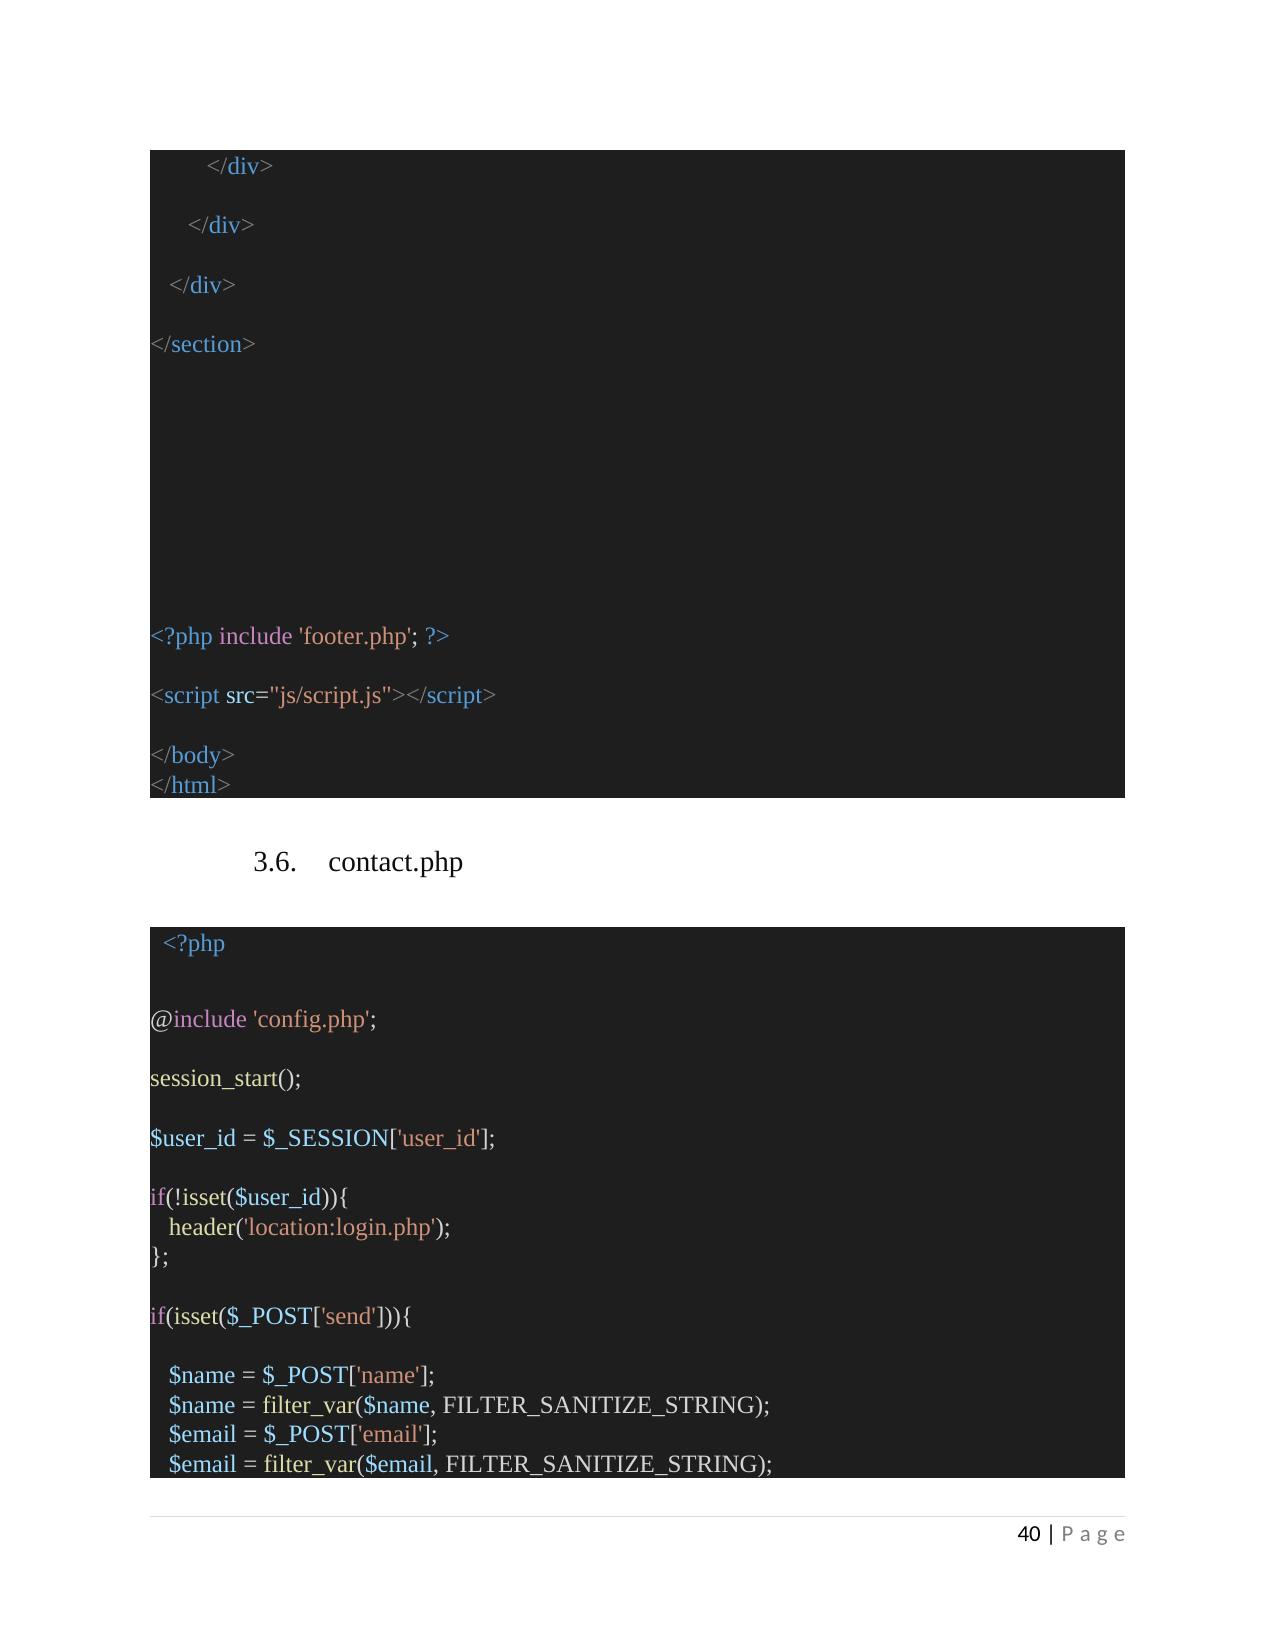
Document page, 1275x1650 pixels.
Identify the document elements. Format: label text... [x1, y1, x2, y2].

text if(isset($_POST['send'])){ [150, 1300, 1125, 1329]
text $user_id = $_SESSION['user_id']; [150, 1122, 1125, 1151]
text <?php [150, 927, 1125, 957]
text @include 'config.php'; [150, 1003, 1125, 1033]
subtitle contact.php [253, 844, 1125, 877]
text $email = filter_var($email, FILTER_SANITIZE_STRING); [150, 1448, 1125, 1478]
text header('location:login.php'); [150, 1211, 1125, 1240]
text }; [150, 1240, 1125, 1270]
text </section> [150, 328, 1125, 358]
text <script src="js/script.js"></script> [150, 680, 1125, 709]
text </div> [150, 150, 1125, 180]
text <?php include 'footer.php'; ?> [150, 620, 1125, 650]
text </div> [150, 209, 1125, 239]
text session_start(); [150, 1062, 1125, 1092]
text if(!isset($user_id)){ [150, 1181, 1125, 1211]
text </div> [150, 269, 1125, 298]
text $email = $_POST['email']; [150, 1418, 1125, 1448]
text $name = $_POST['name']; [150, 1359, 1125, 1389]
text </html> [150, 769, 1125, 798]
text $name = filter_var($name, FILTER_SANITIZE_STRING); [150, 1389, 1125, 1418]
text </body> [150, 739, 1125, 769]
